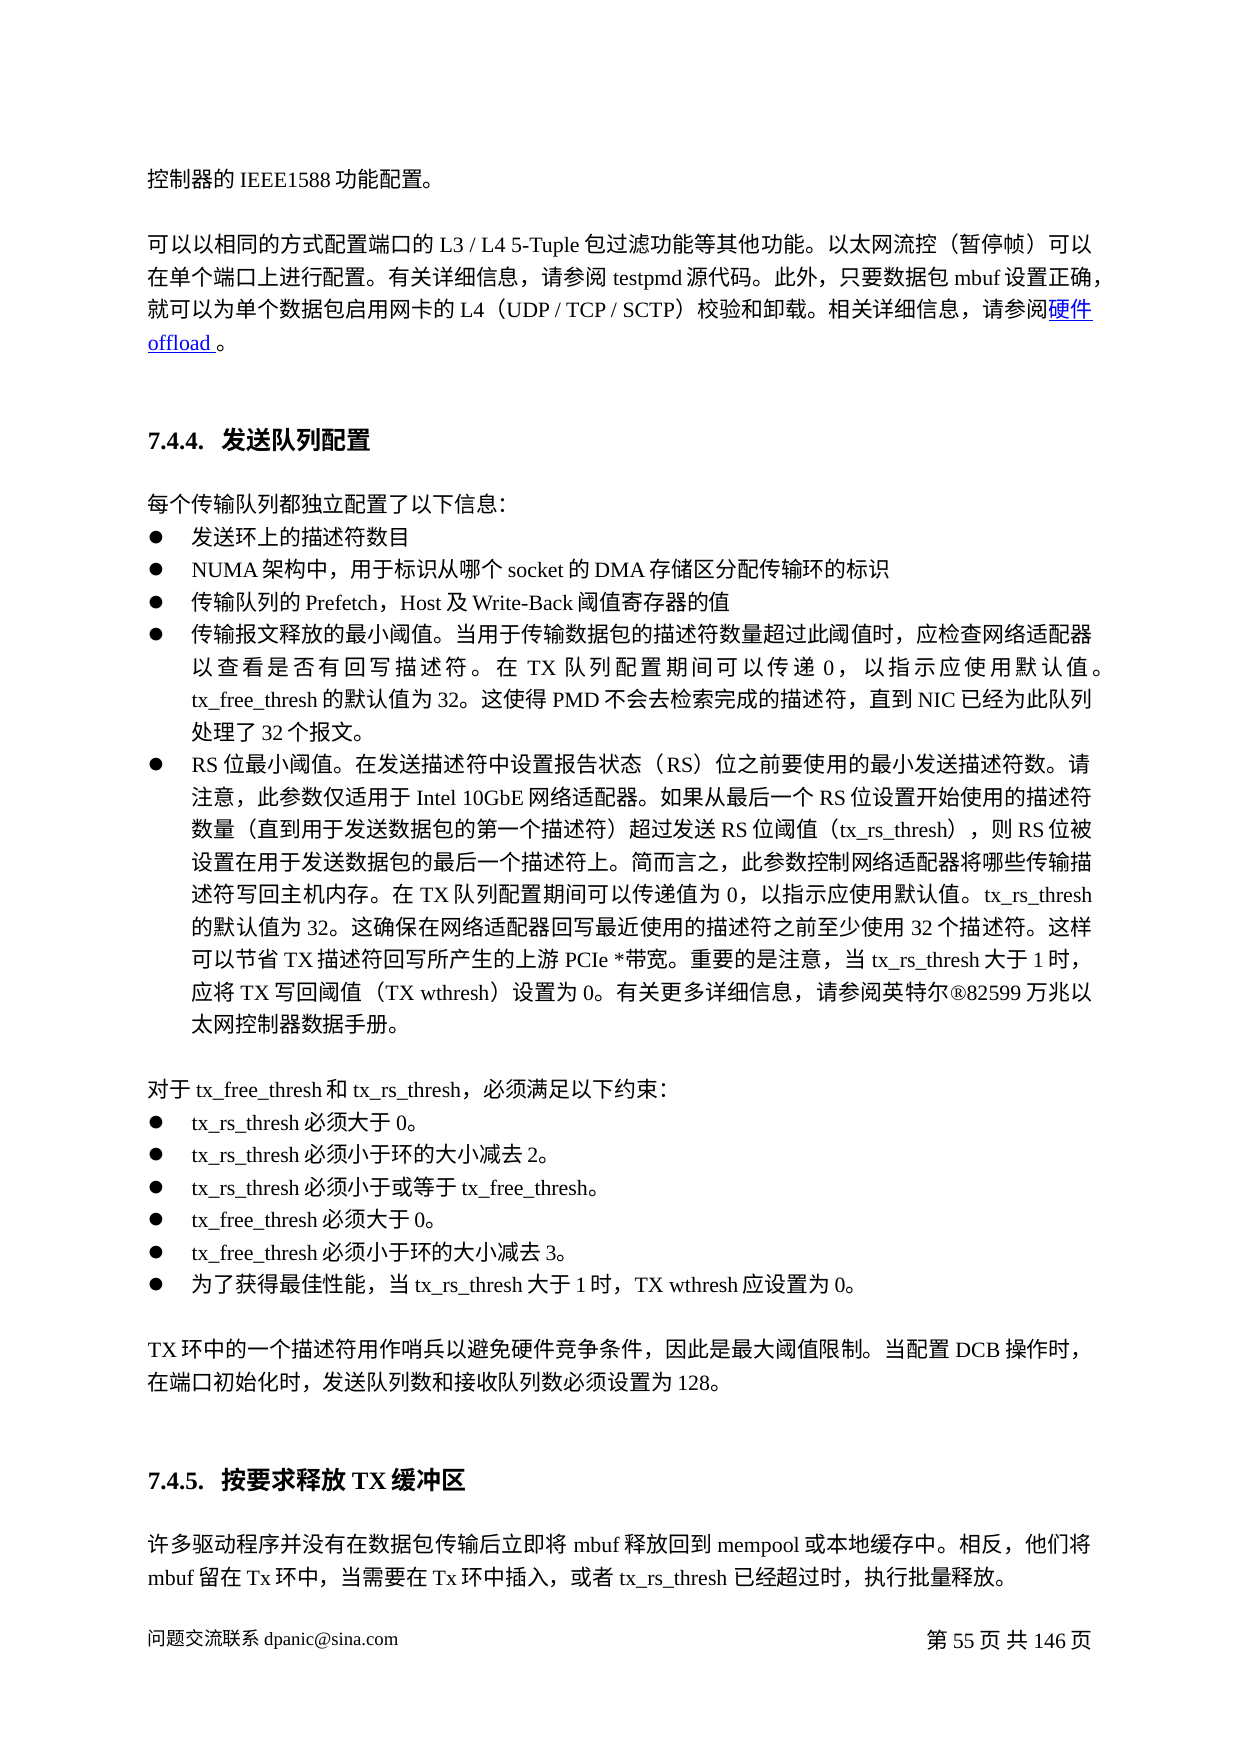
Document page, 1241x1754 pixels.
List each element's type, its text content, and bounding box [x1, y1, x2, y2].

list tx_free_thresh必须小于环的大小减去3。 [148, 1234, 1092, 1267]
text 许多驱动程序并没有在数据包传输后立即将mbuf释放回到mempool或本地缓存中。相反，他们将mbuf留在Tx环中，当需要在Tx环中插入，或者 tx_rs_thresh 已经超过时，执行批量释放。 [148, 1527, 1092, 1592]
list 发送环上的描述符数目 [148, 519, 1092, 552]
text 每个传输队列都独立配置了以下信息： [148, 487, 1092, 519]
list tx_free_thresh必须大于0。 [148, 1202, 1092, 1234]
list 传输报文释放的最小阈值。当用于传输数据包的描述符数量超过此阈值时，应检查网络适配器以查看是否有回写描述符。在TX队列配置期间可以传递0，以指示应使用默认值。tx_free_thresh的默认值为32。这使得PMD不会去检索完成的描述符，直到NIC已经为此队列处理了32个报文。 [148, 617, 1092, 747]
list 传输队列的Prefetch，Host及Write-Back阈值寄存器的值 [148, 584, 1092, 617]
list tx_rs_thresh必须大于0。 [148, 1104, 1092, 1137]
list RS位最小阈值。在发送描述符中设置报告状态（RS）位之前要使用的最小发送描述符数。请注意，此参数仅适用于Intel 10GbE网络适配器。如果从最后一个RS位设置开始使用的描述符数量（直到用于发送数据包的第一个描述符）超过发送RS位阈值（tx_rs_thresh），则RS位被设置在用于发送数据包的最后一个描述符上。简而言之，此参数控制网络适配器将哪些传输描述符写回主机内存。在TX队列配置期间可以传递值为0，以指示应使用默认值。tx_rs_thresh的默认值为32。这确保在网络适配器回写最近使用的描述符之前至少使用32个描述符。这样可以节省TX描述符回写所产生的上游PCIe *带宽。重要的是注意，当tx_rs_thresh大于1时，应将TX写回阈值（TX wthresh）设置为0。有关更多详细信息，请参阅英特尔®82599万兆以太网控制器数据手册。 [148, 747, 1092, 1039]
text 对于tx_free_thresh和tx_rs_thresh，必须满足以下约束： [148, 1072, 1092, 1104]
text 可以以相同的方式配置端口的L3 / L4 5-Tuple包过滤功能等其他功能。以太网流控（暂停帧）可以在单个端口上进行配置。有关详细信息，请参阅testpmd源代码。此外，只要数据包mbuf设置正确，就可以为单个数据包启用网卡的L4（UDP / TCP / SCTP）校验和卸载。相关详细信息，请参阅硬件offload 。 [148, 227, 1092, 357]
list tx_rs_thresh必须小于环的大小减去2。 [148, 1137, 1092, 1169]
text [148, 162, 1092, 194]
list tx_rs_thresh必须小于或等于tx_free_thresh。 [148, 1169, 1092, 1202]
list 为了获得最佳性能，当tx_rs_thresh大于1时，TX wthresh应设置为0。 [148, 1267, 1092, 1299]
subtitle 发送队列配置 [148, 406, 1092, 471]
text TX环中的一个描述符用作哨兵以避免硬件竞争条件，因此是最大阈值限制。当配置DCB操作时，在端口初始化时，发送队列数和接收队列数必须设置为128。 [148, 1332, 1092, 1397]
list NUMA架构中，用于标识从哪个socket的DMA存储区分配传输环的标识 [148, 552, 1092, 584]
subtitle 按要求释放TX缓冲区 [148, 1446, 1092, 1511]
